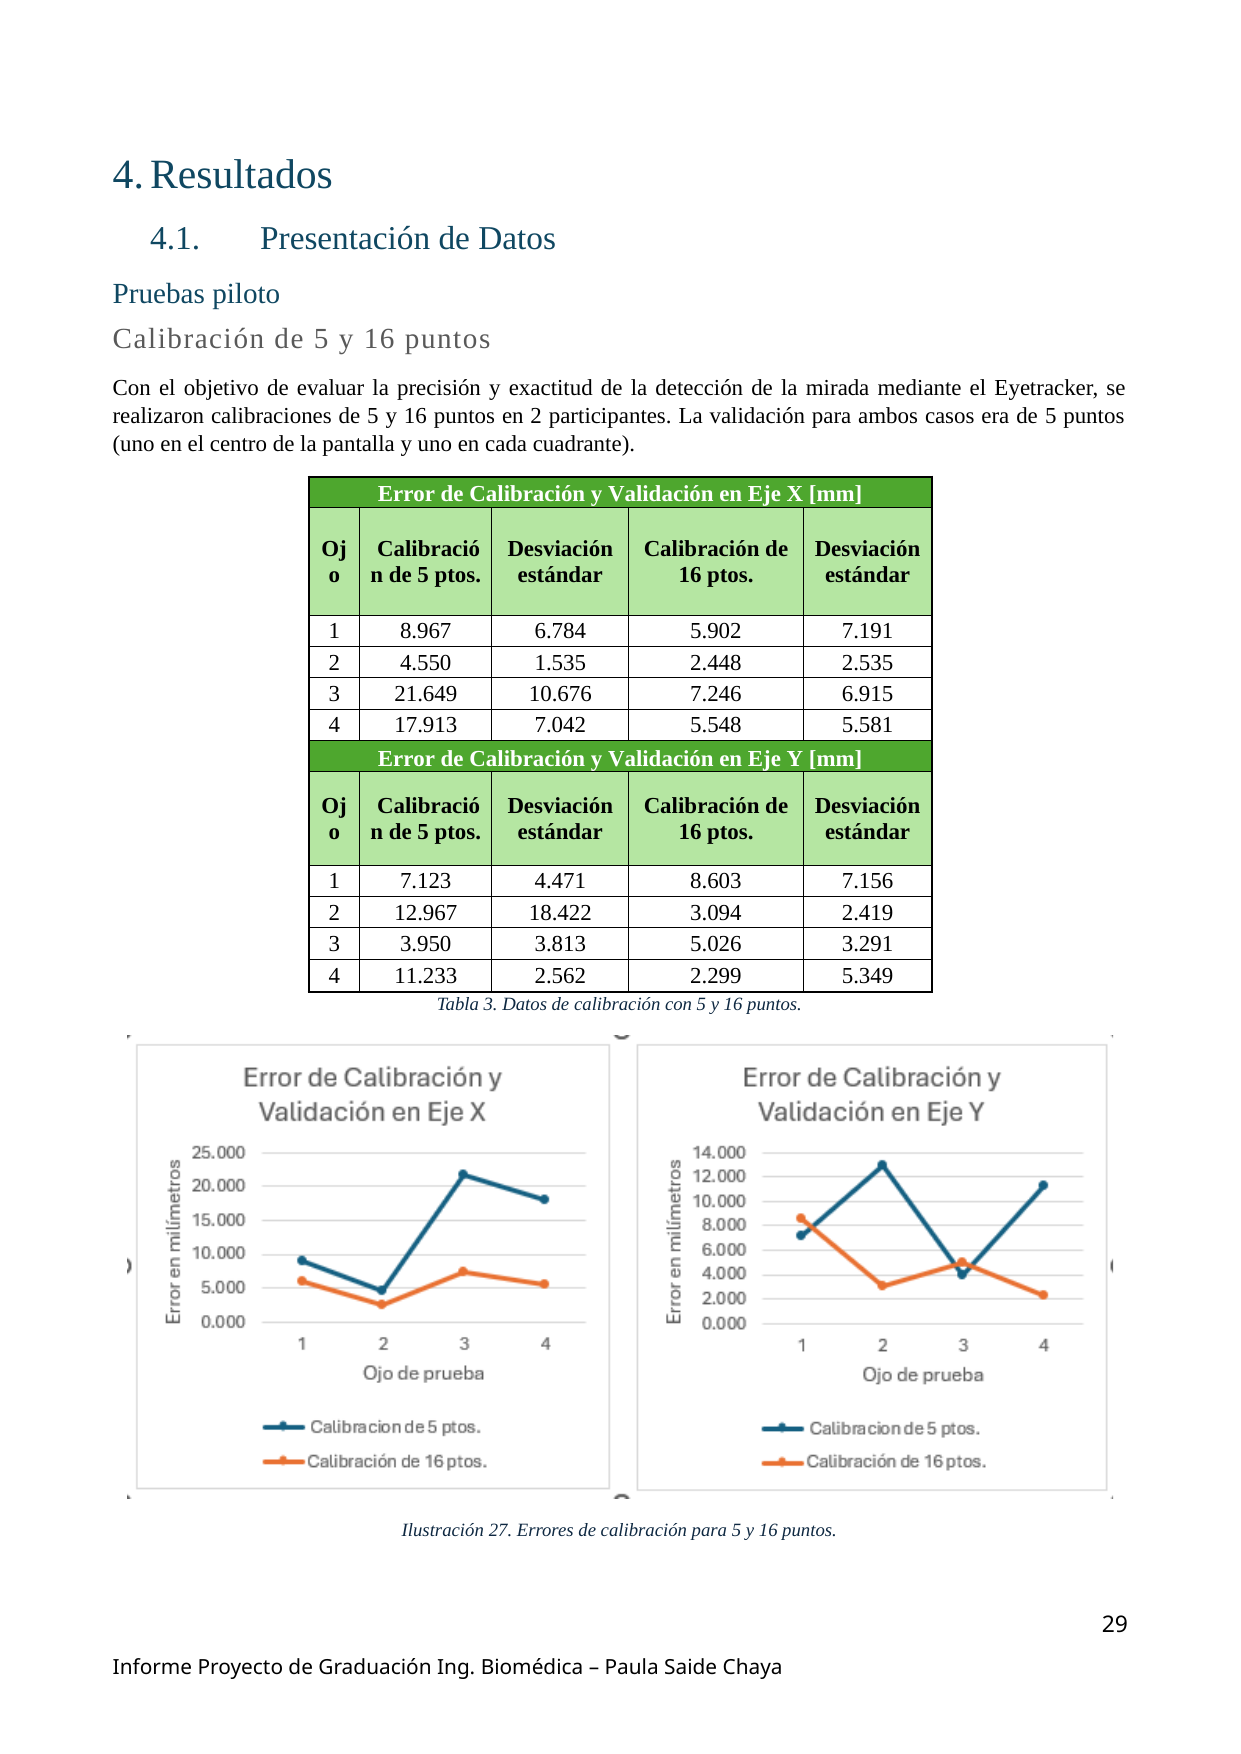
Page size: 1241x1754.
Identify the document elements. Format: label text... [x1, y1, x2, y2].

table_cell 2 [310, 897, 359, 927]
table_cell Ojo [310, 772, 359, 865]
subtitle Presentación de Datos [150, 218, 1128, 257]
table_cell Calibración de 16 ptos. [629, 772, 803, 865]
table_cell 2.535 [804, 647, 931, 677]
table_cell Calibración de 16 ptos. [629, 508, 803, 615]
table_cell 4.550 [360, 647, 491, 677]
table_cell Desviación estándar [804, 772, 931, 865]
table_cell 7.042 [492, 710, 628, 740]
table_cell 5.581 [804, 710, 931, 740]
table_cell 5.349 [804, 960, 931, 991]
table_cell Desviación estándar [804, 508, 931, 615]
table_cell Desviación estándar [492, 772, 628, 865]
text Tabla 3. Datos de calibración con 5 y 16 puntos. [112, 993, 1128, 1015]
table_cell 4.471 [492, 866, 628, 896]
table_cell 7.156 [804, 866, 931, 896]
table_cell 7.246 [629, 678, 803, 708]
table_cell 1 [310, 616, 359, 646]
table_cell 5.548 [629, 710, 803, 740]
table_cell 2.448 [629, 647, 803, 677]
table_cell 7.123 [360, 866, 491, 896]
table_cell 11.233 [360, 960, 491, 991]
table_cell 10.676 [492, 678, 628, 708]
text Ilustración 27. Errores de calibración para 5 y 16 puntos. [112, 1519, 1128, 1541]
table_cell Calibración de 5 ptos. [360, 508, 491, 615]
table_cell Error de Calibración y Validación en Eje Y [mm] [310, 741, 931, 771]
table_cell 6.915 [804, 678, 931, 708]
table_cell 18.422 [492, 897, 628, 927]
table_cell 3.094 [629, 897, 803, 927]
table_cell 3.950 [360, 928, 491, 958]
table_cell Calibración de 5 ptos. [360, 772, 491, 865]
table_cell 17.913 [360, 710, 491, 740]
table_cell 12.967 [360, 897, 491, 927]
table_cell 4 [310, 960, 359, 991]
table_cell 3.291 [804, 928, 931, 958]
table_cell 1.535 [492, 647, 628, 677]
subtitle Pruebas piloto [112, 276, 1128, 310]
table_cell 7.191 [804, 616, 931, 646]
table_cell 2.299 [629, 960, 803, 991]
subtitle Calibración de 5 y 16 puntos [112, 321, 1128, 354]
picture [127, 1035, 1114, 1499]
table_cell 1 [310, 866, 359, 896]
table_cell 2.562 [492, 960, 628, 991]
table_cell 4 [310, 710, 359, 740]
table_cell 2 [310, 647, 359, 677]
table_cell 8.603 [629, 866, 803, 896]
table_cell 5.902 [629, 616, 803, 646]
table_header Error de Calibración y Validación en Eje X [mm] [310, 478, 931, 507]
table_cell 8.967 [360, 616, 491, 646]
table_cell Desviación estándar [492, 508, 628, 615]
table_cell 21.649 [360, 678, 491, 708]
table_cell 6.784 [492, 616, 628, 646]
table_cell 3 [310, 928, 359, 958]
table_cell 3 [310, 678, 359, 708]
subtitle Resultados [112, 150, 1128, 198]
table_cell 2.419 [804, 897, 931, 927]
table_cell 3.813 [492, 928, 628, 958]
text Con el objetivo de evaluar la precisión y exactitud de la detección de la mirada mediante el Eyetracker, se realizaron calibraciones de 5 y 16 puntos en 2 participantes. La validación para ambos casos era de 5 puntos (uno en el centro de la pantalla y uno en cada cuadrante). [112, 374, 1128, 457]
table_cell 5.026 [629, 928, 803, 958]
table_cell Ojo [310, 508, 359, 615]
